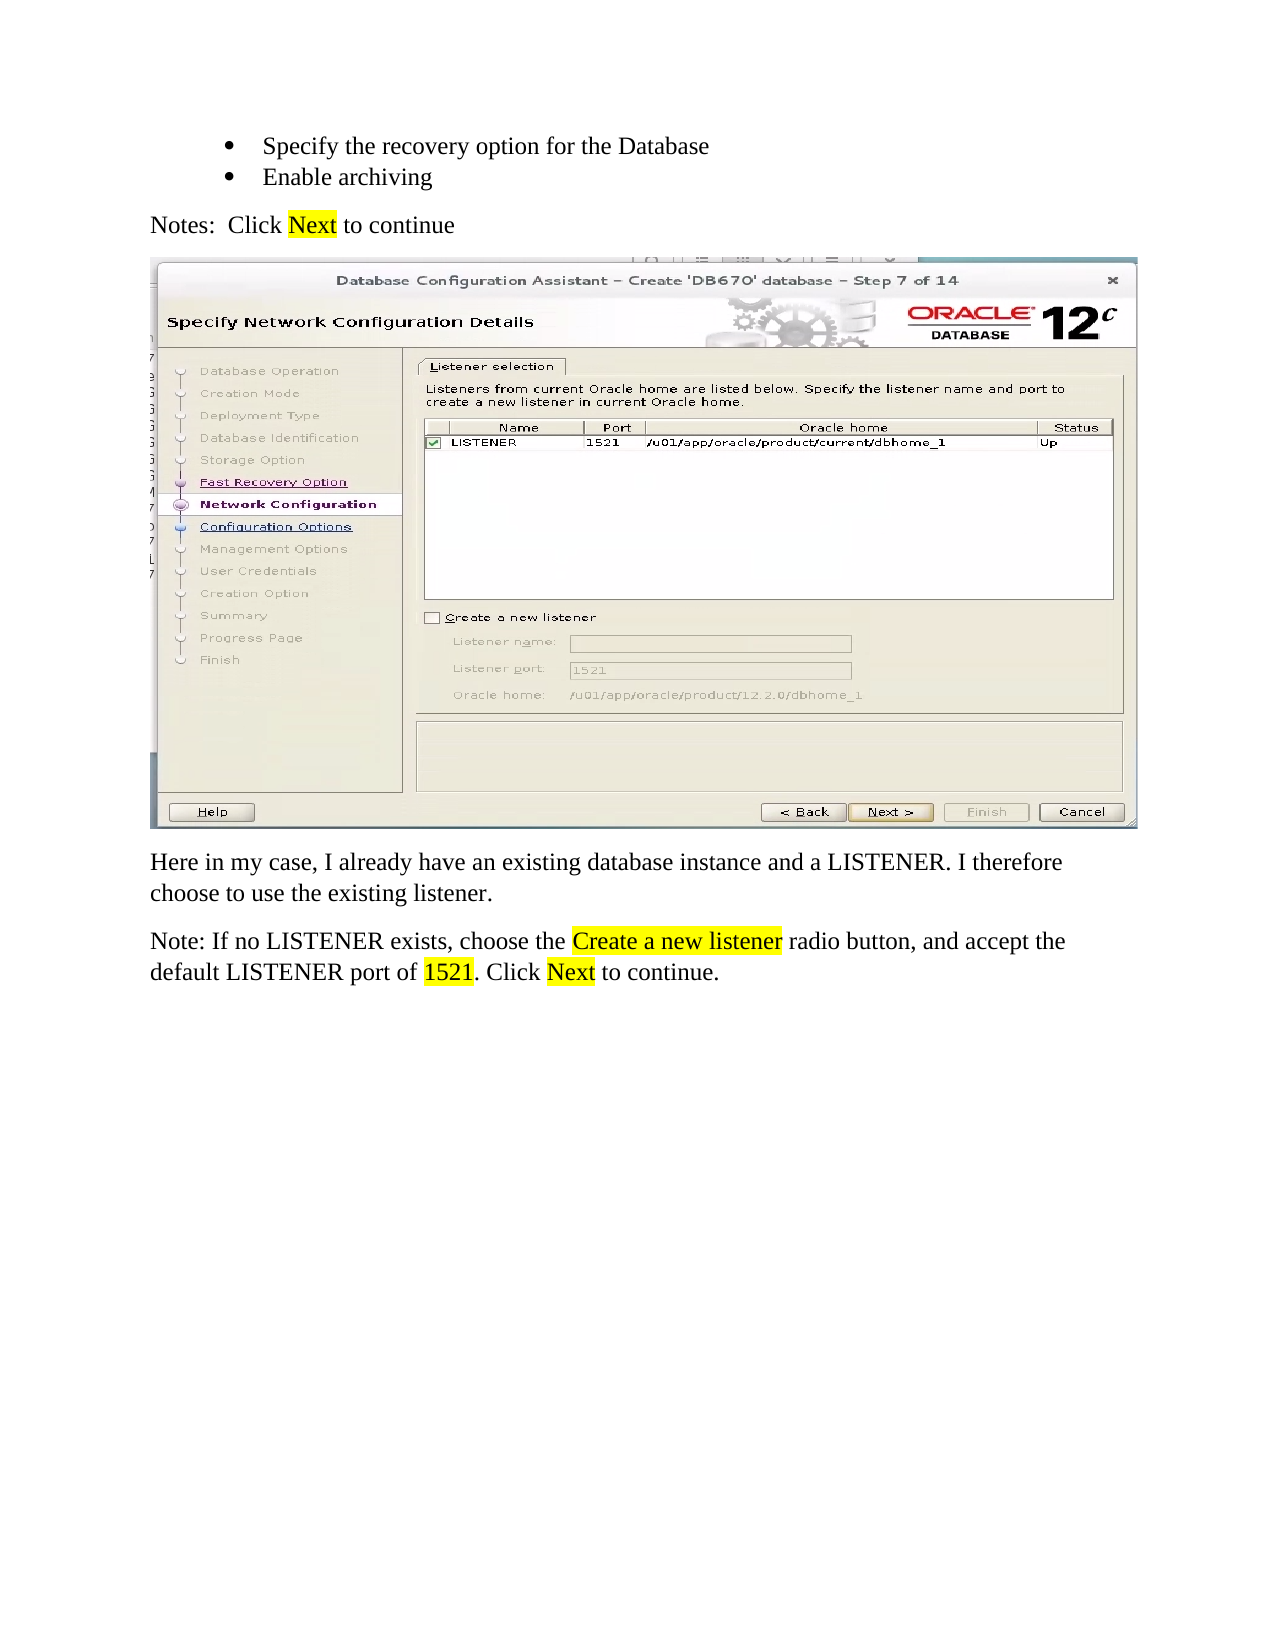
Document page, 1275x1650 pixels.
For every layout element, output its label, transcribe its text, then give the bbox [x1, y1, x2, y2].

list Specify the recovery option for the Database [225, 131, 1125, 160]
text Note: If no LISTENER exists, choose the Create a new listener radio button, and accept the default LISTENER port of 1521. Click Next to continue. [150, 926, 1125, 986]
text Here in my case, I already have an existing database instance and a LISTENER. I therefore choose to use the existing listener. [150, 847, 1125, 907]
text Notes: Click Next to continue [150, 210, 288, 238]
picture [150, 257, 1138, 829]
text Notes: Click Next to continue [337, 210, 1125, 238]
list Enable archiving [225, 162, 1125, 191]
